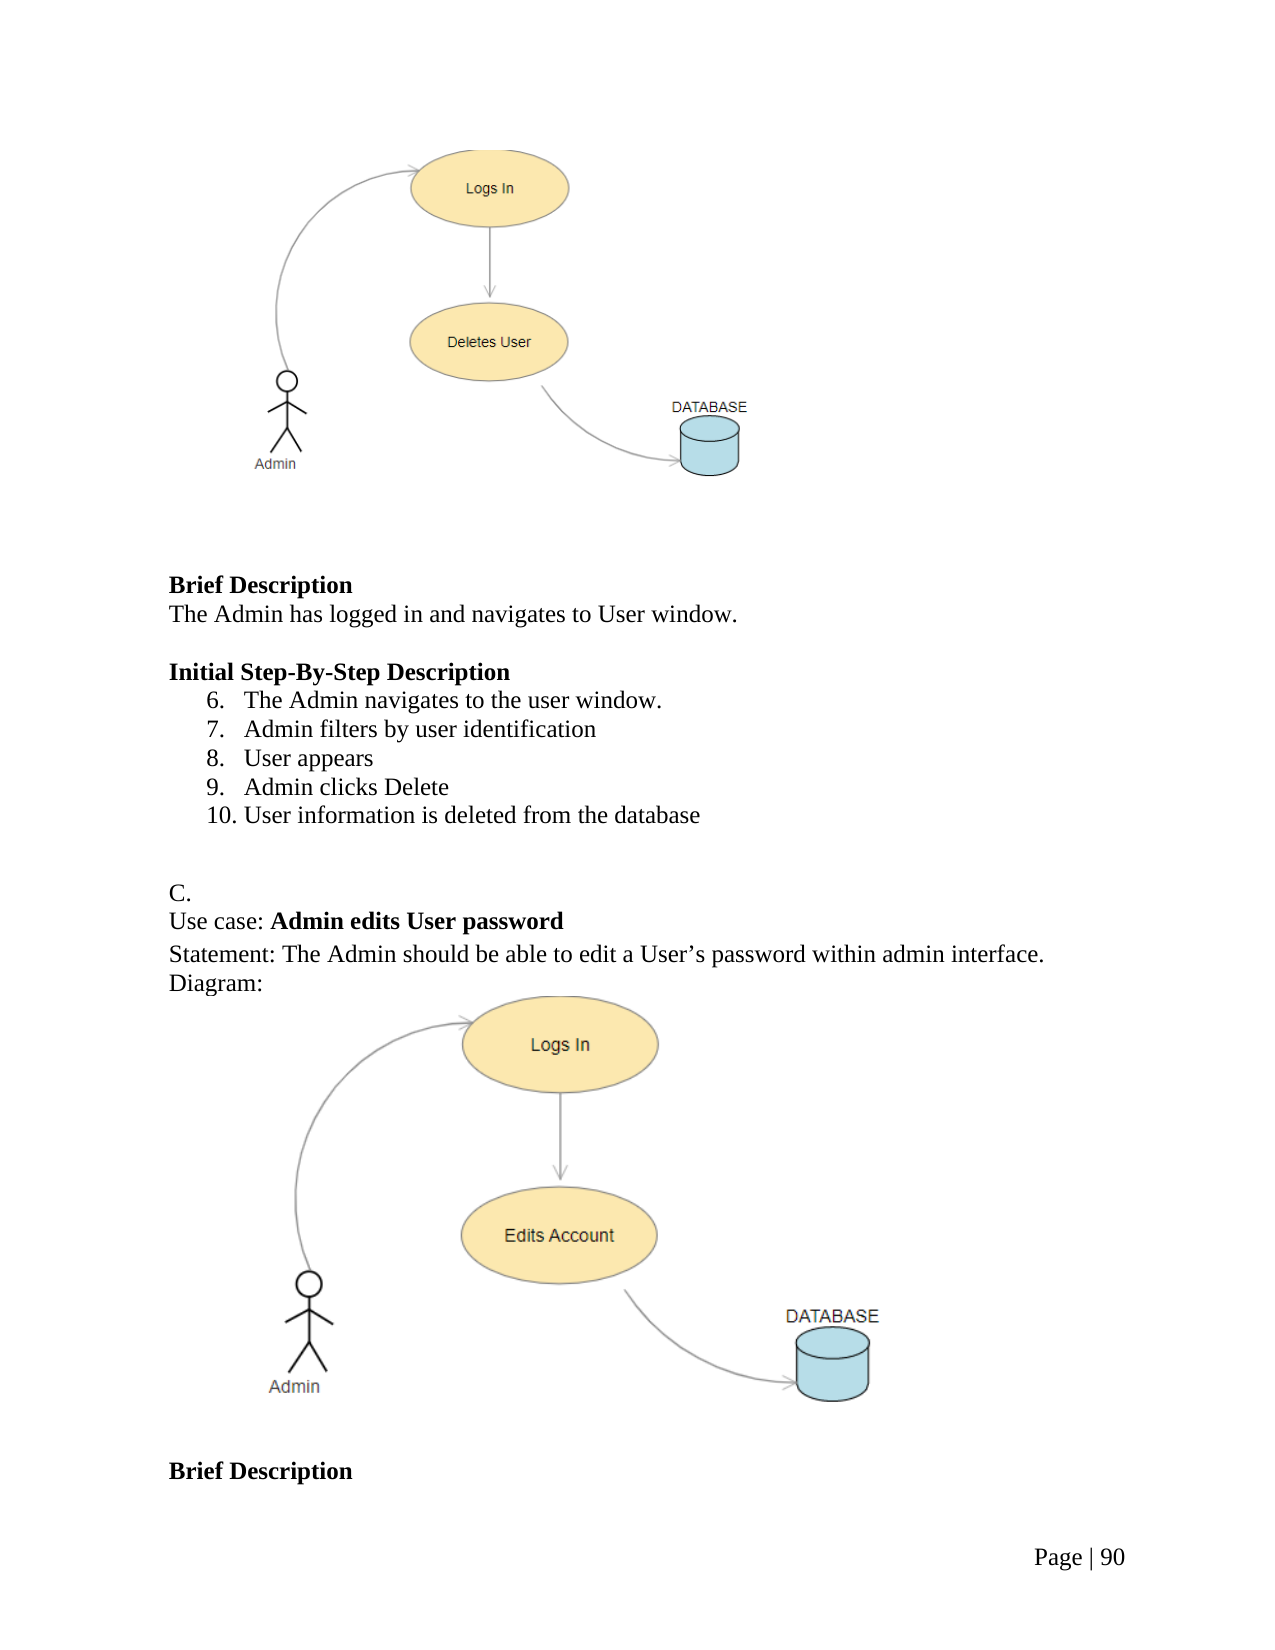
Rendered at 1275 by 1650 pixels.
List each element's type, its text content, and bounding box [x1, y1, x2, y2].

text Brief Description [169, 571, 1125, 599]
list User information is deleted from the database [206, 801, 1125, 829]
text Initial Step-By-Step Description [169, 657, 1125, 686]
text Statement: The Admin should be able to edit a User’s password within admin interface. [169, 939, 1125, 968]
text Diagram: [169, 968, 1125, 997]
text C. [169, 878, 1050, 906]
picture [168, 996, 906, 1457]
list Admin clicks Delete [206, 772, 1125, 801]
text The Admin has logged in and navigates to User window. [169, 599, 1125, 628]
picture [168, 150, 778, 571]
list User appears [206, 743, 1125, 772]
list Admin filters by user identification [206, 714, 1125, 743]
text Brief Description [169, 1456, 1125, 1485]
list The Admin navigates to the user window. [206, 686, 1125, 714]
text Use case: Admin edits User password [169, 906, 1050, 935]
